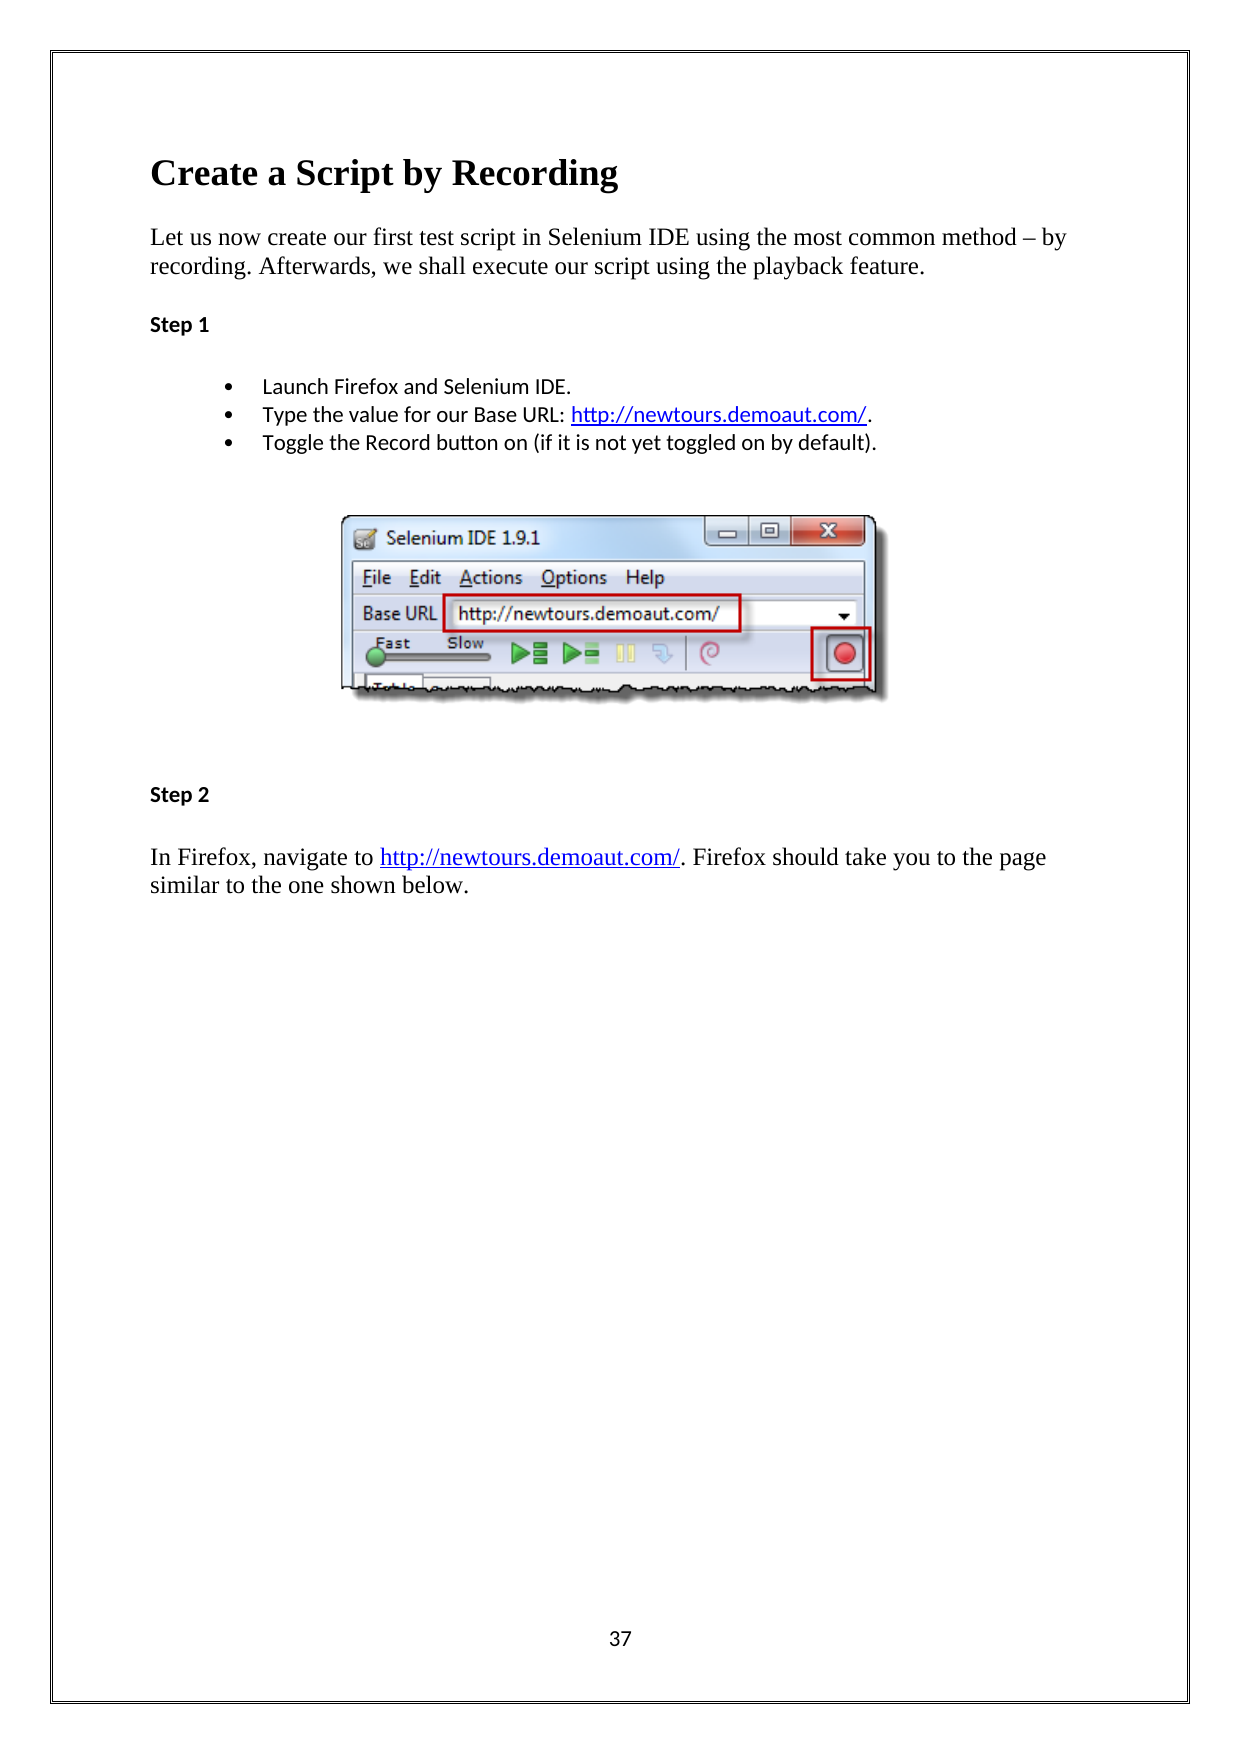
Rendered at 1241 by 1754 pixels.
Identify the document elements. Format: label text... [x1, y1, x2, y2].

table_header Step 2 In Firefox, navigate to http://newtours.demoaut.com/. Firefox should take you to the page similar to the one shown below. [149, 779, 1098, 930]
table_header Step 1 Launch Firefox and Selenium IDE. Type the value for our Base URL: http://newtours.demoaut.com/. Toggle the Record button on (if it is not yet toggled on by default). [149, 309, 924, 487]
subtitle Create a Script by Recording [150, 150, 1090, 193]
picture [341, 515, 899, 721]
text Let us now create our first test script in Selenium IDE using the most common method – by recording. Afterwards, we shall execute our script using the playback feature. [150, 222, 1090, 280]
